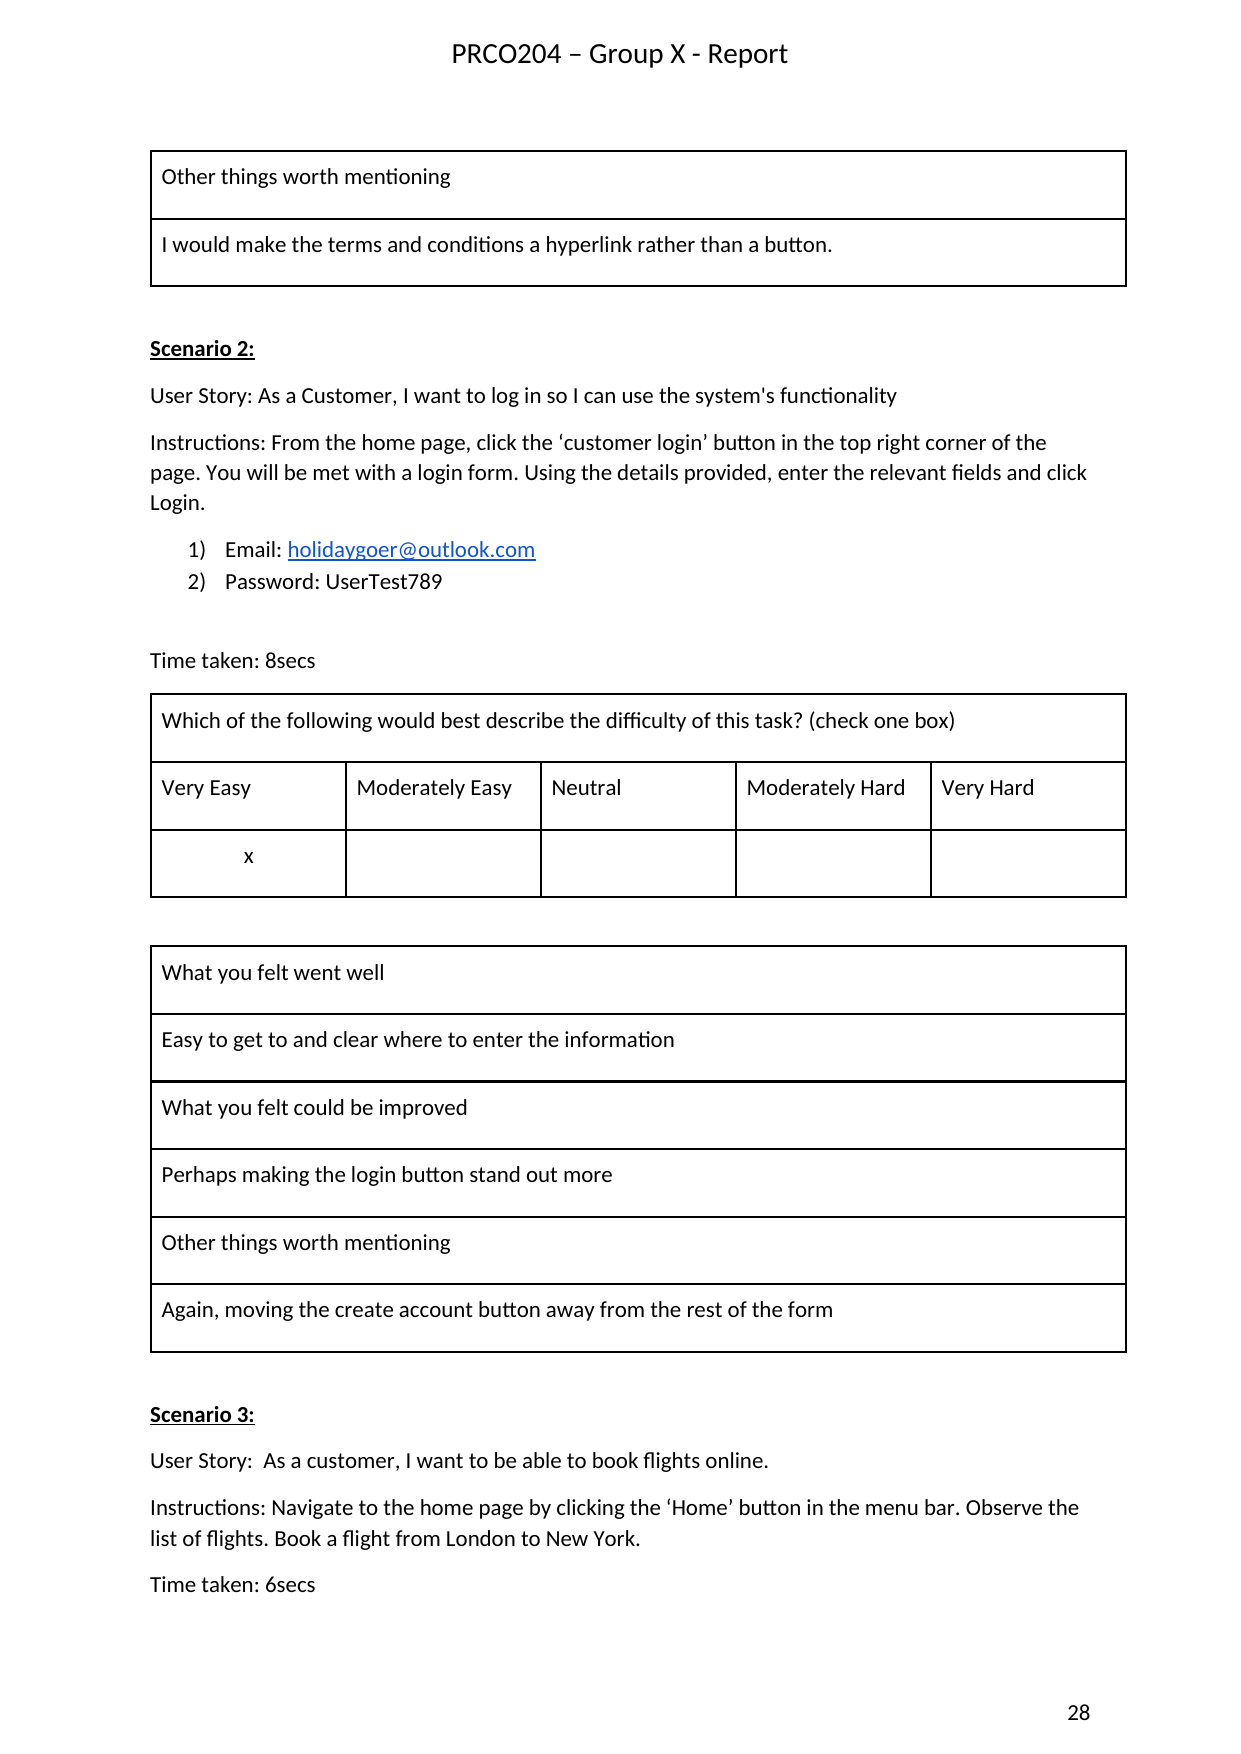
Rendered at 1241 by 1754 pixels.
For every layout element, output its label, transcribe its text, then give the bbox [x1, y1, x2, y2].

table_cell Moderately Hard [737, 763, 930, 828]
table_cell What you felt could be improved [152, 1083, 1125, 1148]
list Email: holidaygoer@outlook.com [187, 535, 1090, 563]
table_header Which of the following would best describe the difficulty of this task? (check one box) [152, 695, 1125, 761]
text User Story: As a customer, I want to be able to book flights online. [150, 1447, 1090, 1474]
table_cell x [152, 831, 345, 896]
table_cell I would make the terms and conditions a hyperlink rather than a button. [152, 220, 1125, 285]
table_header What you felt went well [152, 947, 1125, 1013]
table_cell Other things worth mentioning [152, 1218, 1125, 1283]
text Scenario 3: [150, 1400, 1090, 1428]
table_cell Neutral [542, 763, 735, 828]
table_cell [737, 831, 930, 896]
text Time taken: 6secs [150, 1571, 1090, 1598]
table_cell Very Hard [932, 763, 1125, 828]
list Password: UserTest789 [187, 567, 1090, 595]
text User Story: As a Customer, I want to log in so I can use the system's functionality [150, 381, 1090, 409]
table_cell [542, 831, 735, 896]
text Time taken: 8secs [150, 646, 1090, 674]
text Scenario 2: [150, 334, 1090, 362]
table_cell Easy to get to and clear where to enter the information [152, 1015, 1125, 1080]
table_cell [347, 831, 540, 896]
table_cell [932, 831, 1125, 896]
table_cell Perhaps making the login button stand out more [152, 1150, 1125, 1216]
text Instructions: From the home page, click the ‘customer login’ button in the top right corner of the page. You will be met with a login form. Using the details provided, enter the relevant fields and click Login. [150, 428, 1090, 516]
table_cell Moderately Easy [347, 763, 540, 828]
table_cell Again, moving the create account button away from the rest of the form [152, 1285, 1125, 1351]
text Instructions: Navigate to the home page by clicking the ‘Home’ button in the menu bar. Observe the list of flights. Book a flight from London to New York. [150, 1493, 1090, 1552]
table_cell Other things worth mentioning [152, 152, 1125, 218]
table_cell Very Easy [152, 763, 345, 828]
